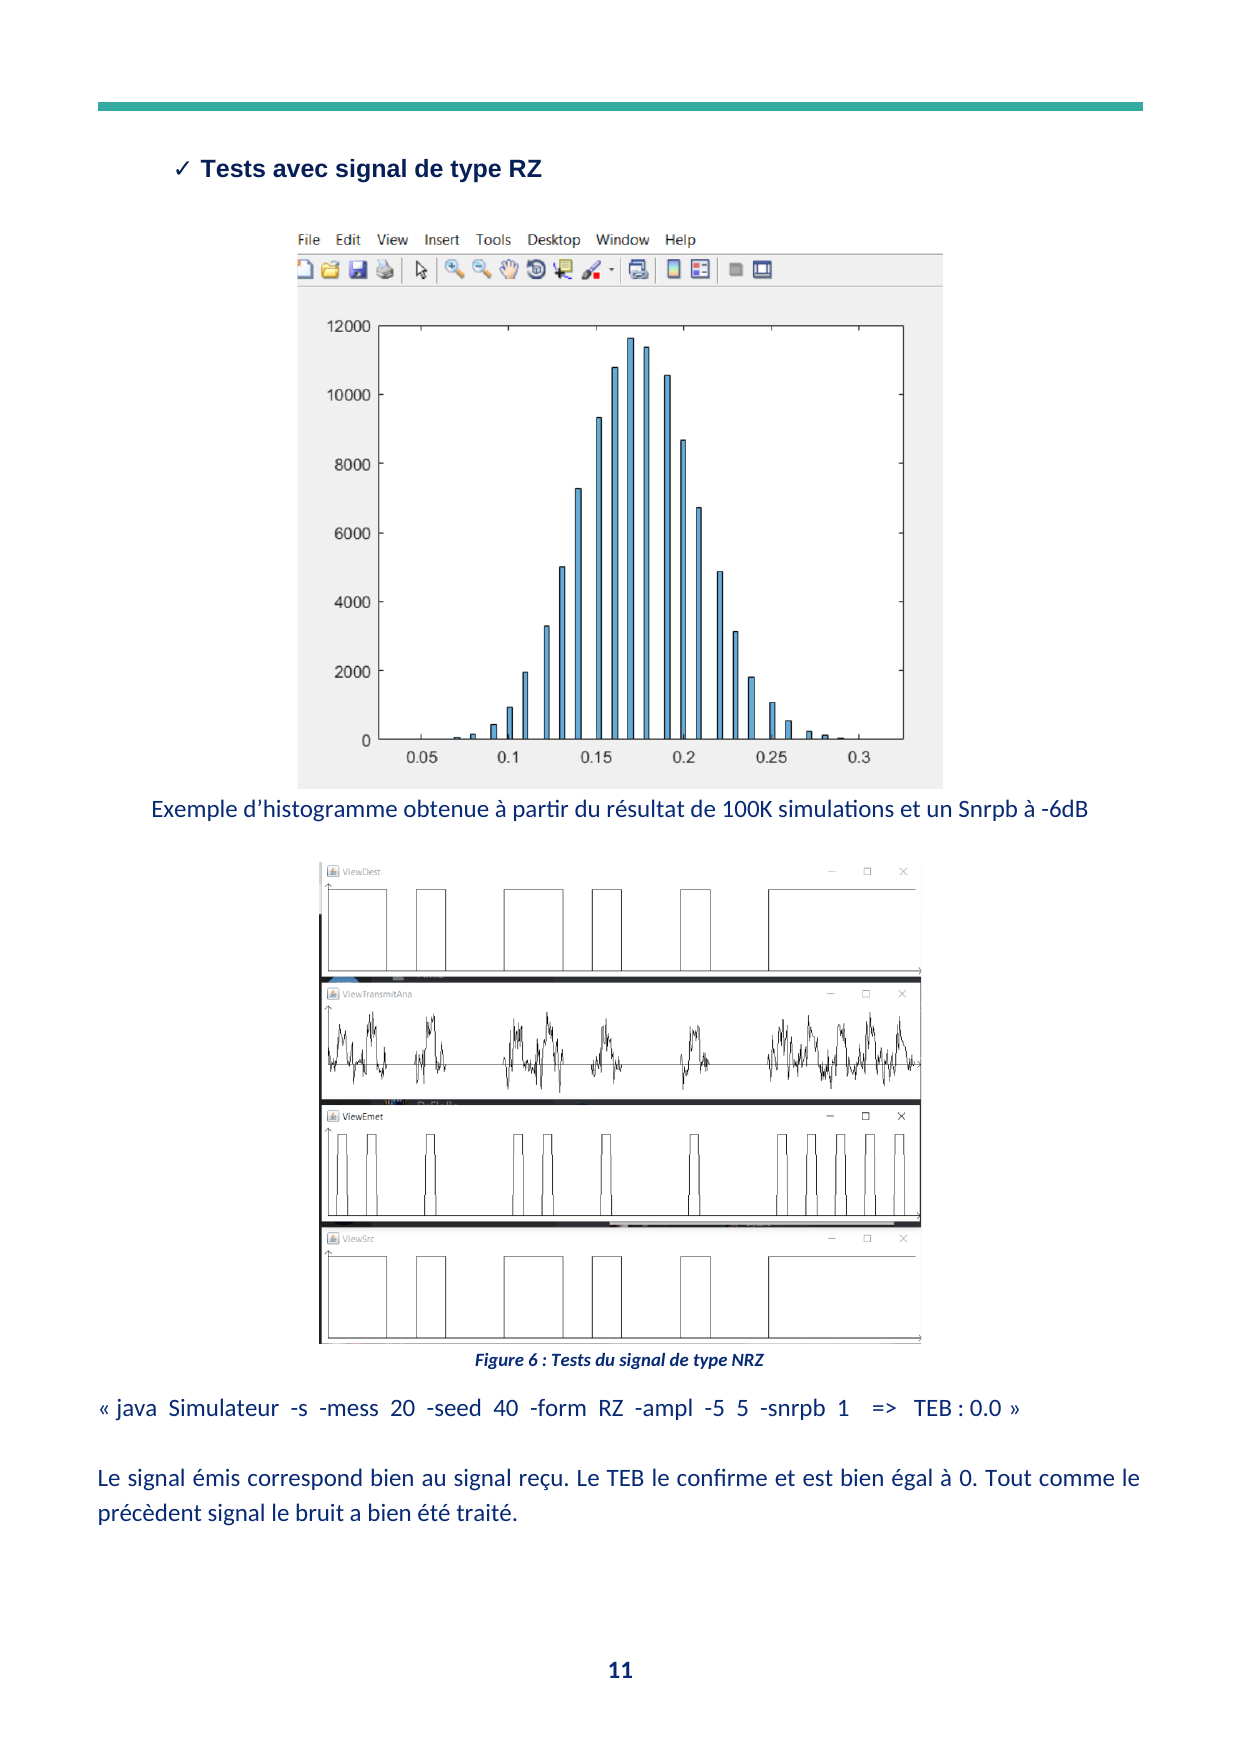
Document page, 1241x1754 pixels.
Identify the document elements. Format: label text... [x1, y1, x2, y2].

picture [319, 862, 922, 1344]
text Exemple d’histogramme obtenue à partir du résultat de 100K simulations et un Snrpb à -6dB [97, 793, 1143, 823]
subtitle ✓ Tests avec signal de type RZ [97, 150, 1143, 184]
text Figure 6 : Tests du signal de type NRZ [97, 1348, 1143, 1371]
text « java Simulateur -s -mess 20 -seed 40 -form RZ -ampl -5 5 -snrpb 1 => TEB : 0.0 » [97, 1392, 1143, 1422]
picture [297, 224, 943, 789]
text Le signal émis correspond bien au signal reçu. Le TEB le confirme et est bien égal à 0. Tout comme le précèdent signal le bruit a bien été traité. [97, 1462, 1143, 1527]
